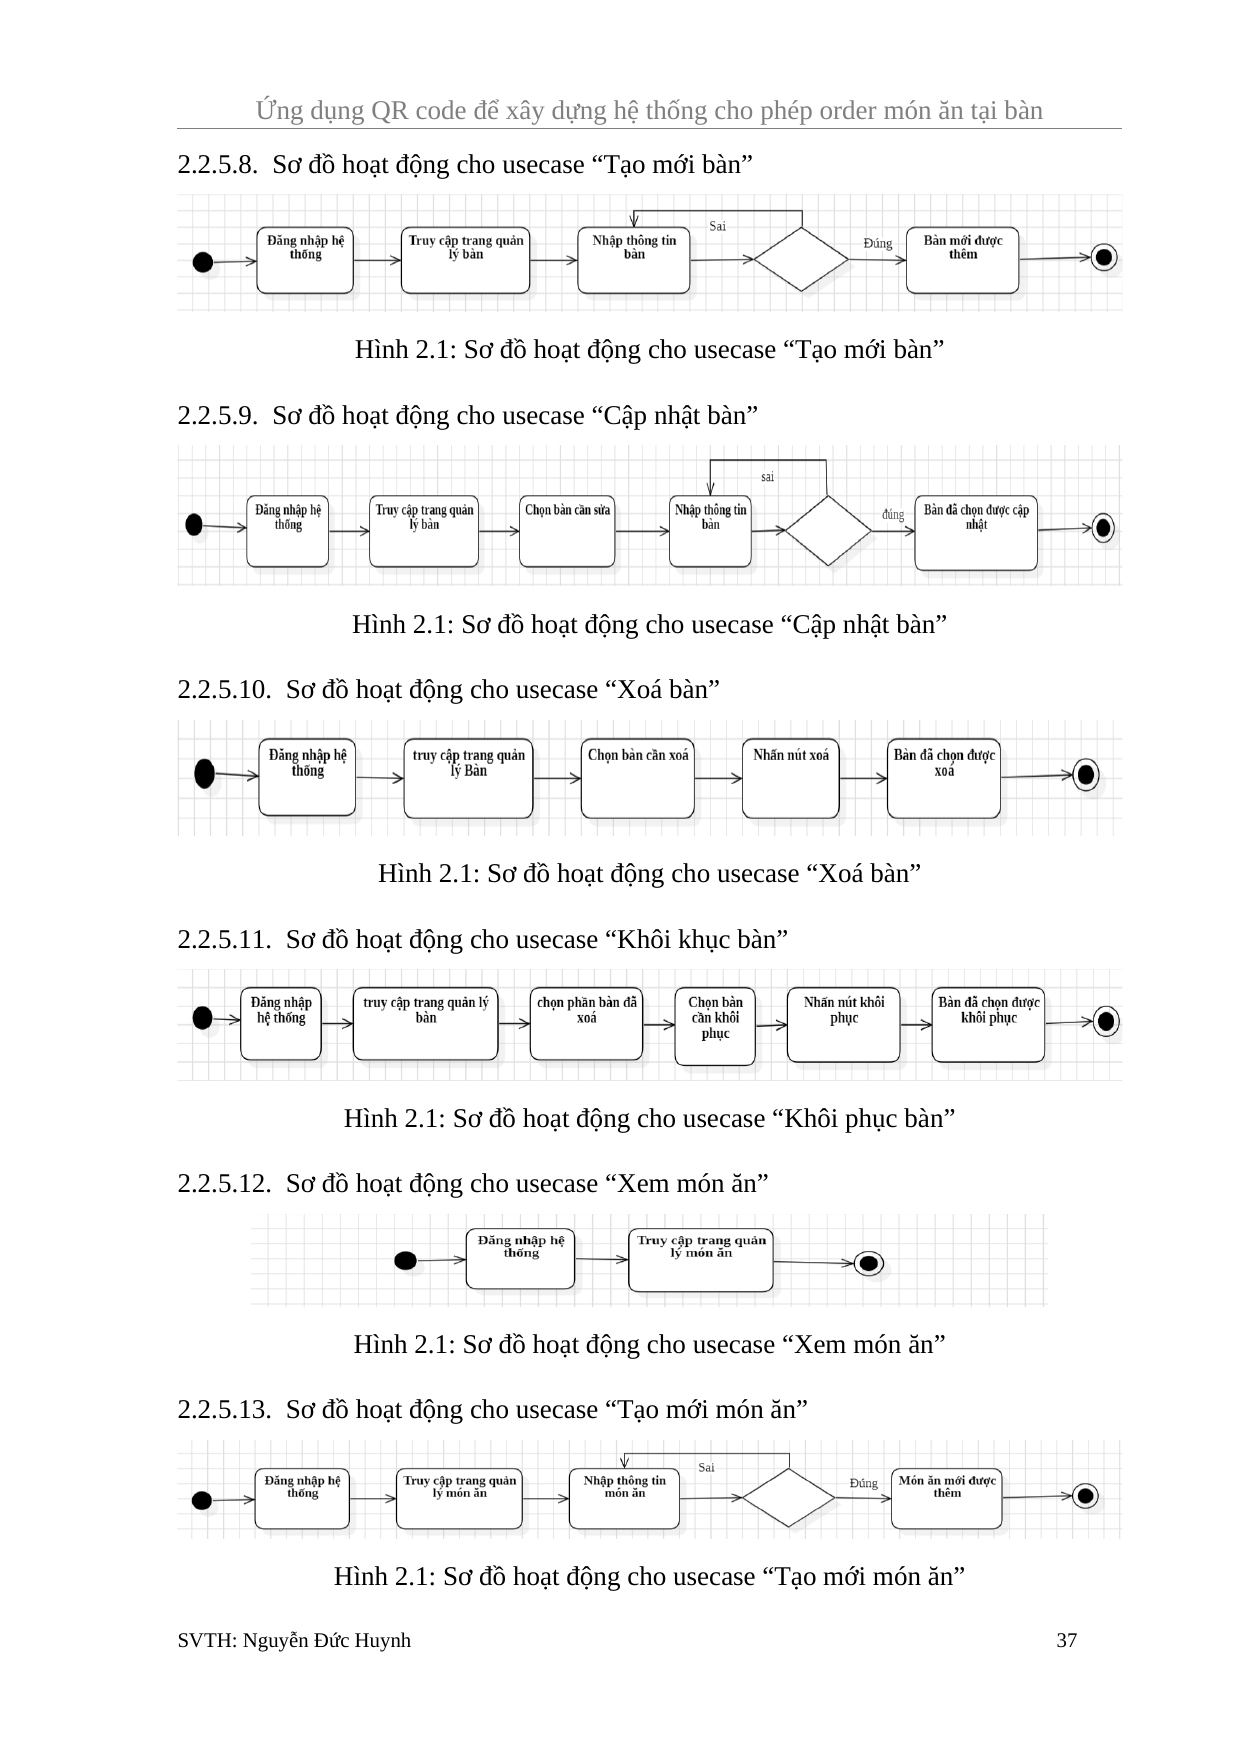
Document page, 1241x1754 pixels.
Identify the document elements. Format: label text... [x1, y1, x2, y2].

subtitle Sơ đồ hoạt động cho usecase “Tạo mới bàn” [177, 333, 1122, 364]
subtitle Sơ đồ hoạt động cho usecase “Tạo mới bàn” [177, 148, 1122, 179]
picture [177, 969, 1123, 1081]
subtitle Sơ đồ hoạt động cho usecase “Cập nhật bàn” [177, 399, 1122, 430]
subtitle Sơ đồ hoạt động cho usecase “Xoá bàn” [177, 857, 1122, 888]
picture [177, 1440, 1123, 1539]
picture [177, 445, 1123, 586]
subtitle Sơ đồ hoạt động cho usecase “Xoá bàn” [177, 673, 1122, 704]
picture [177, 720, 1123, 836]
subtitle Sơ đồ hoạt động cho usecase “Xem món ăn” [177, 1167, 1122, 1199]
picture [251, 1214, 1048, 1307]
subtitle Sơ đồ hoạt động cho usecase “Tạo mới món ăn” [177, 1560, 1122, 1591]
subtitle Sơ đồ hoạt động cho usecase “Xem món ăn” [177, 1328, 1122, 1359]
picture [177, 194, 1123, 312]
subtitle Sơ đồ hoạt động cho usecase “Cập nhật bàn” [177, 608, 1122, 639]
subtitle Sơ đồ hoạt động cho usecase “Khôi phục bàn” [177, 1102, 1122, 1133]
subtitle Sơ đồ hoạt động cho usecase “Tạo mới món ăn” [177, 1393, 1122, 1424]
subtitle Sơ đồ hoạt động cho usecase “Khôi khục bàn” [177, 923, 1122, 954]
